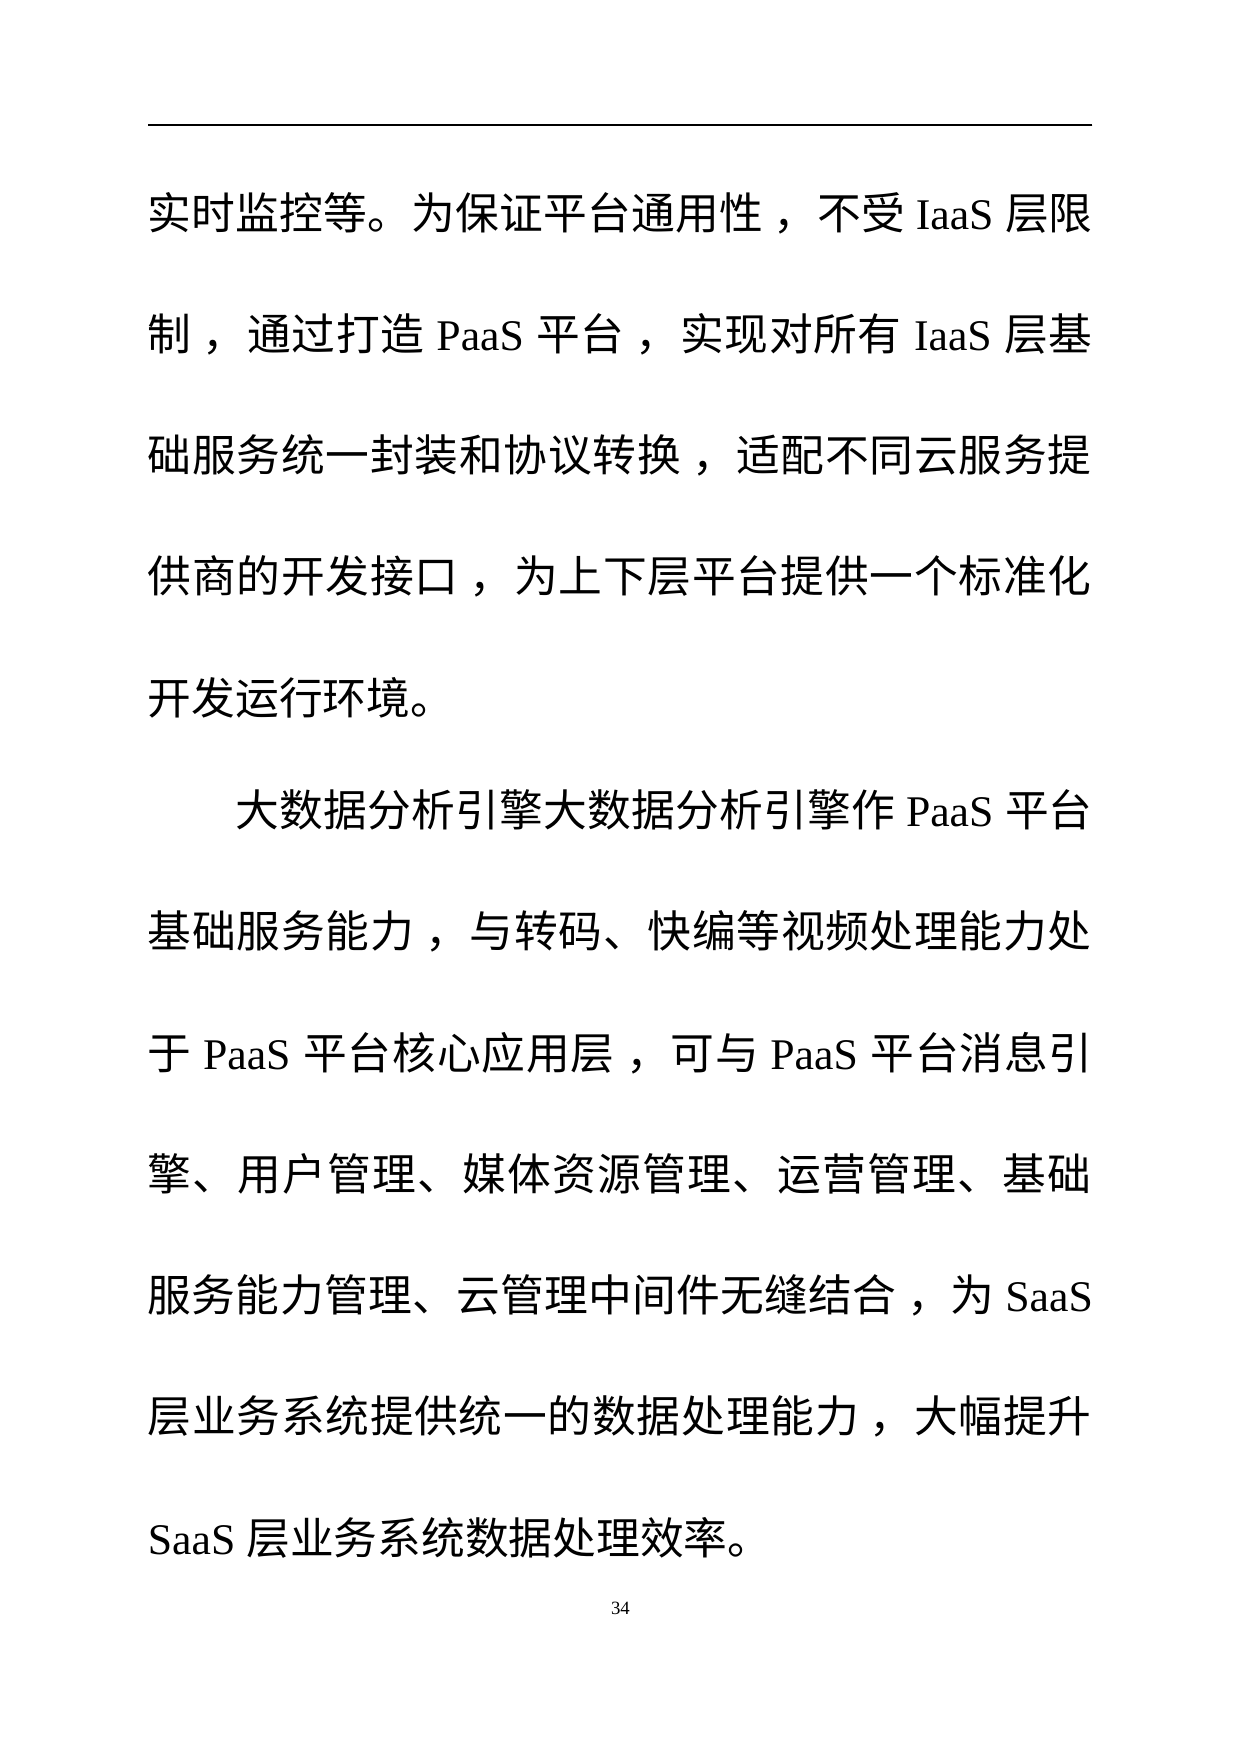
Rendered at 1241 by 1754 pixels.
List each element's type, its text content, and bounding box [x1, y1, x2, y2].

text 大数据分析引擎大数据分析引擎作 PaaS 平台基础服务能力 ，与转码、快编等视频处理能力处于 PaaS 平台核心应用层 ，可与 PaaS 平台消息引擎、用户管理、媒体资源管理、运营管理、基础服务能力管理、云管理中间件无缝结合 ，为 SaaS 层业务系统提供统一的数据处理能力 ，大幅提升 SaaS 层业务系统数据处理效率。 [148, 767, 1092, 1576]
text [148, 170, 1092, 736]
